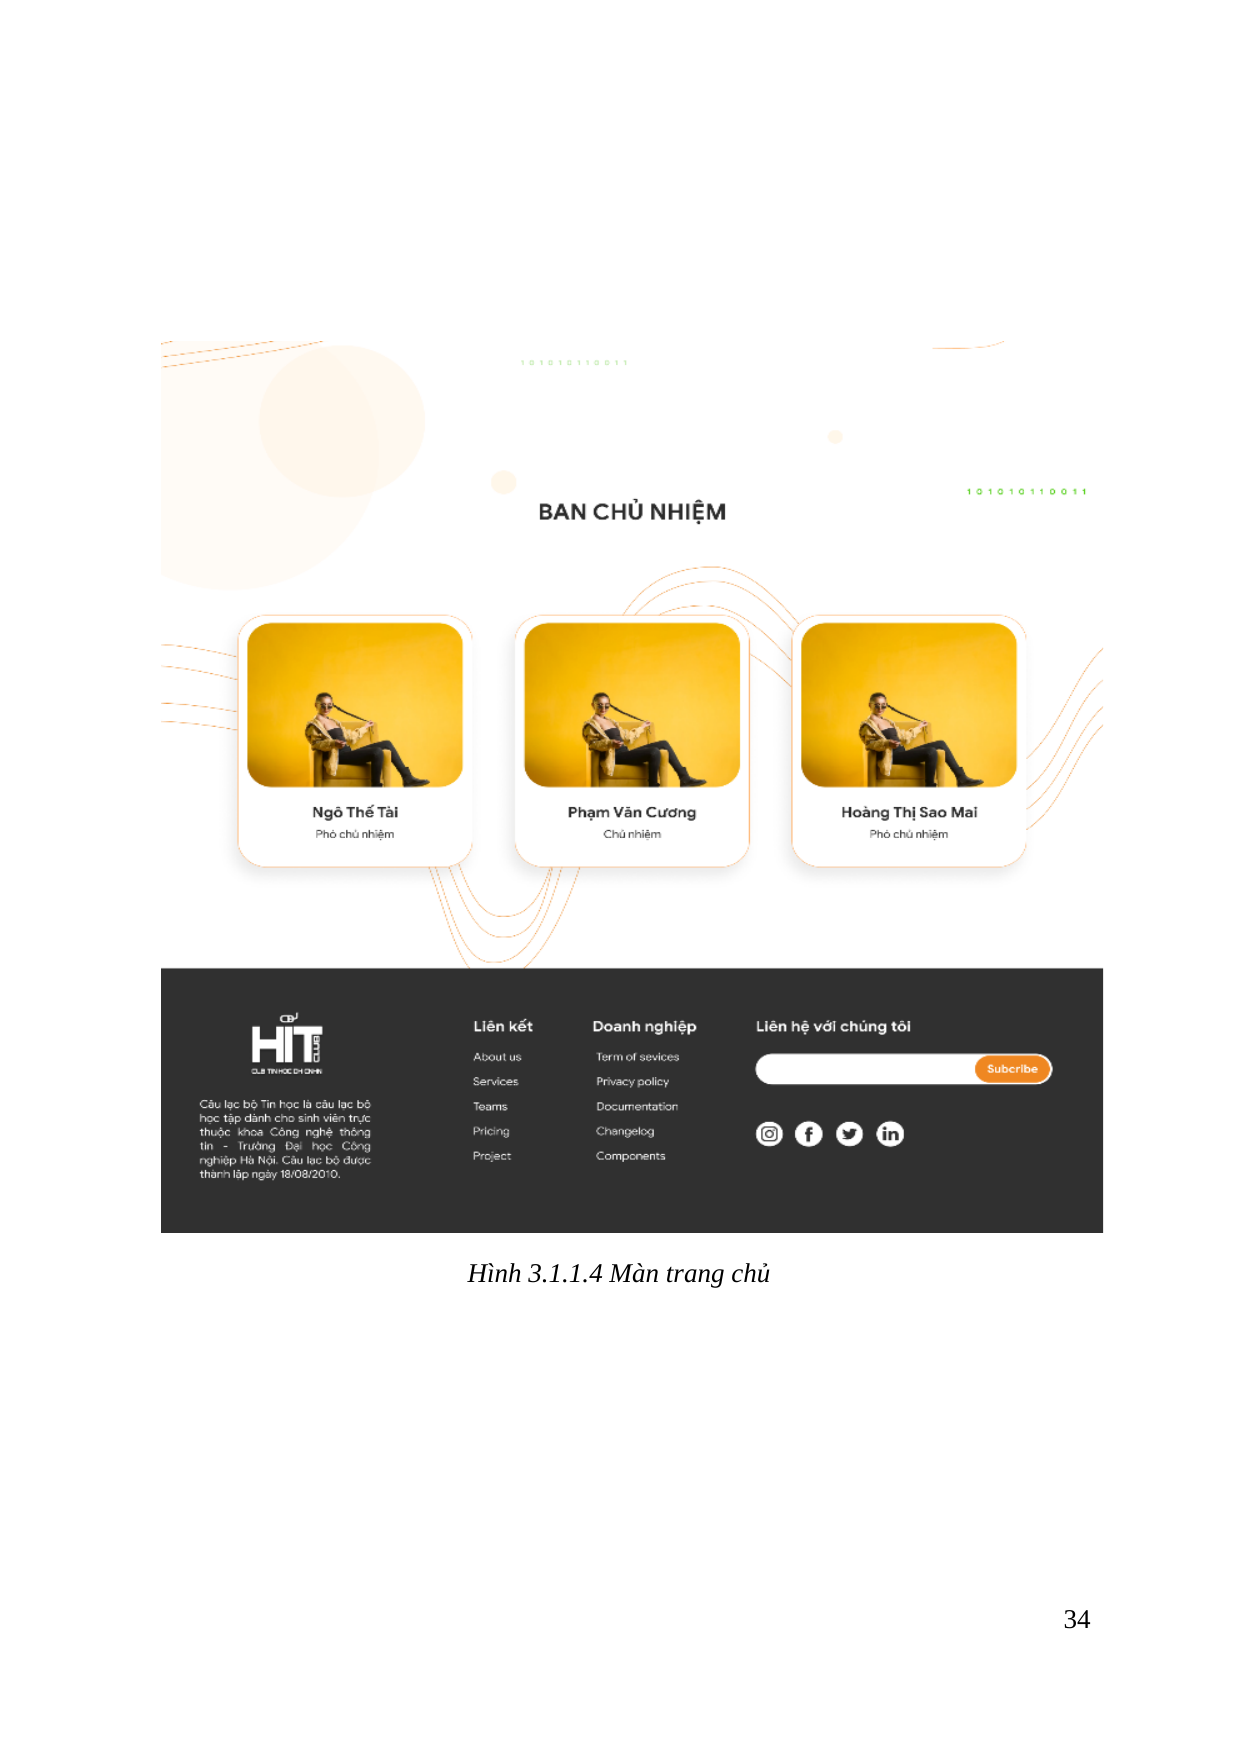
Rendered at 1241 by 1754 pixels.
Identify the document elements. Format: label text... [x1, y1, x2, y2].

picture [161, 341, 1104, 1233]
